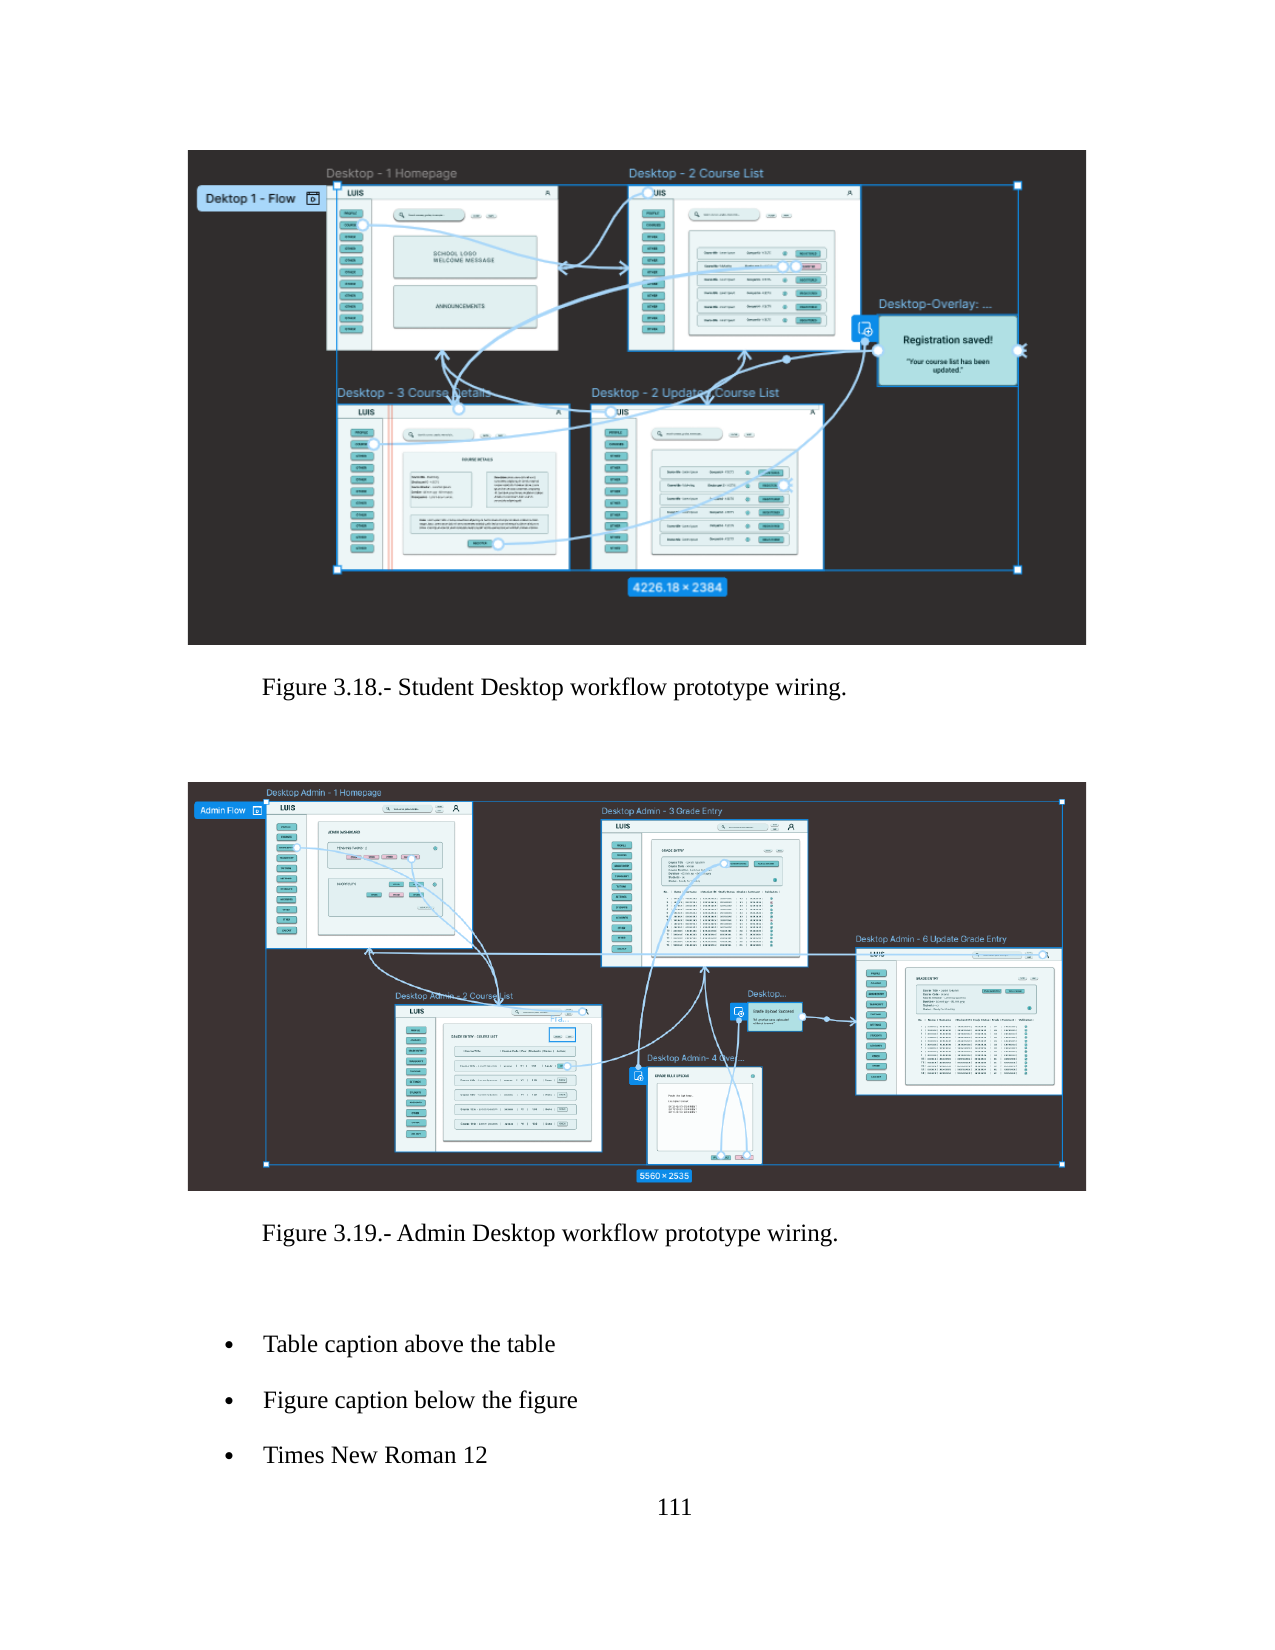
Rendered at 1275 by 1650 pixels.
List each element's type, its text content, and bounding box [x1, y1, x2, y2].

picture [187, 782, 1087, 1191]
picture [187, 150, 1087, 645]
list Times New Roman 12 [225, 1440, 1087, 1469]
list Figure caption below the figure [225, 1385, 1087, 1413]
text Figure 3.19.- Admin Desktop workflow prototype wiring. [188, 1218, 1087, 1247]
text Figure 3.18.- Student Desktop workflow prototype wiring. [188, 672, 1087, 700]
list Table caption above the table [225, 1329, 1087, 1358]
